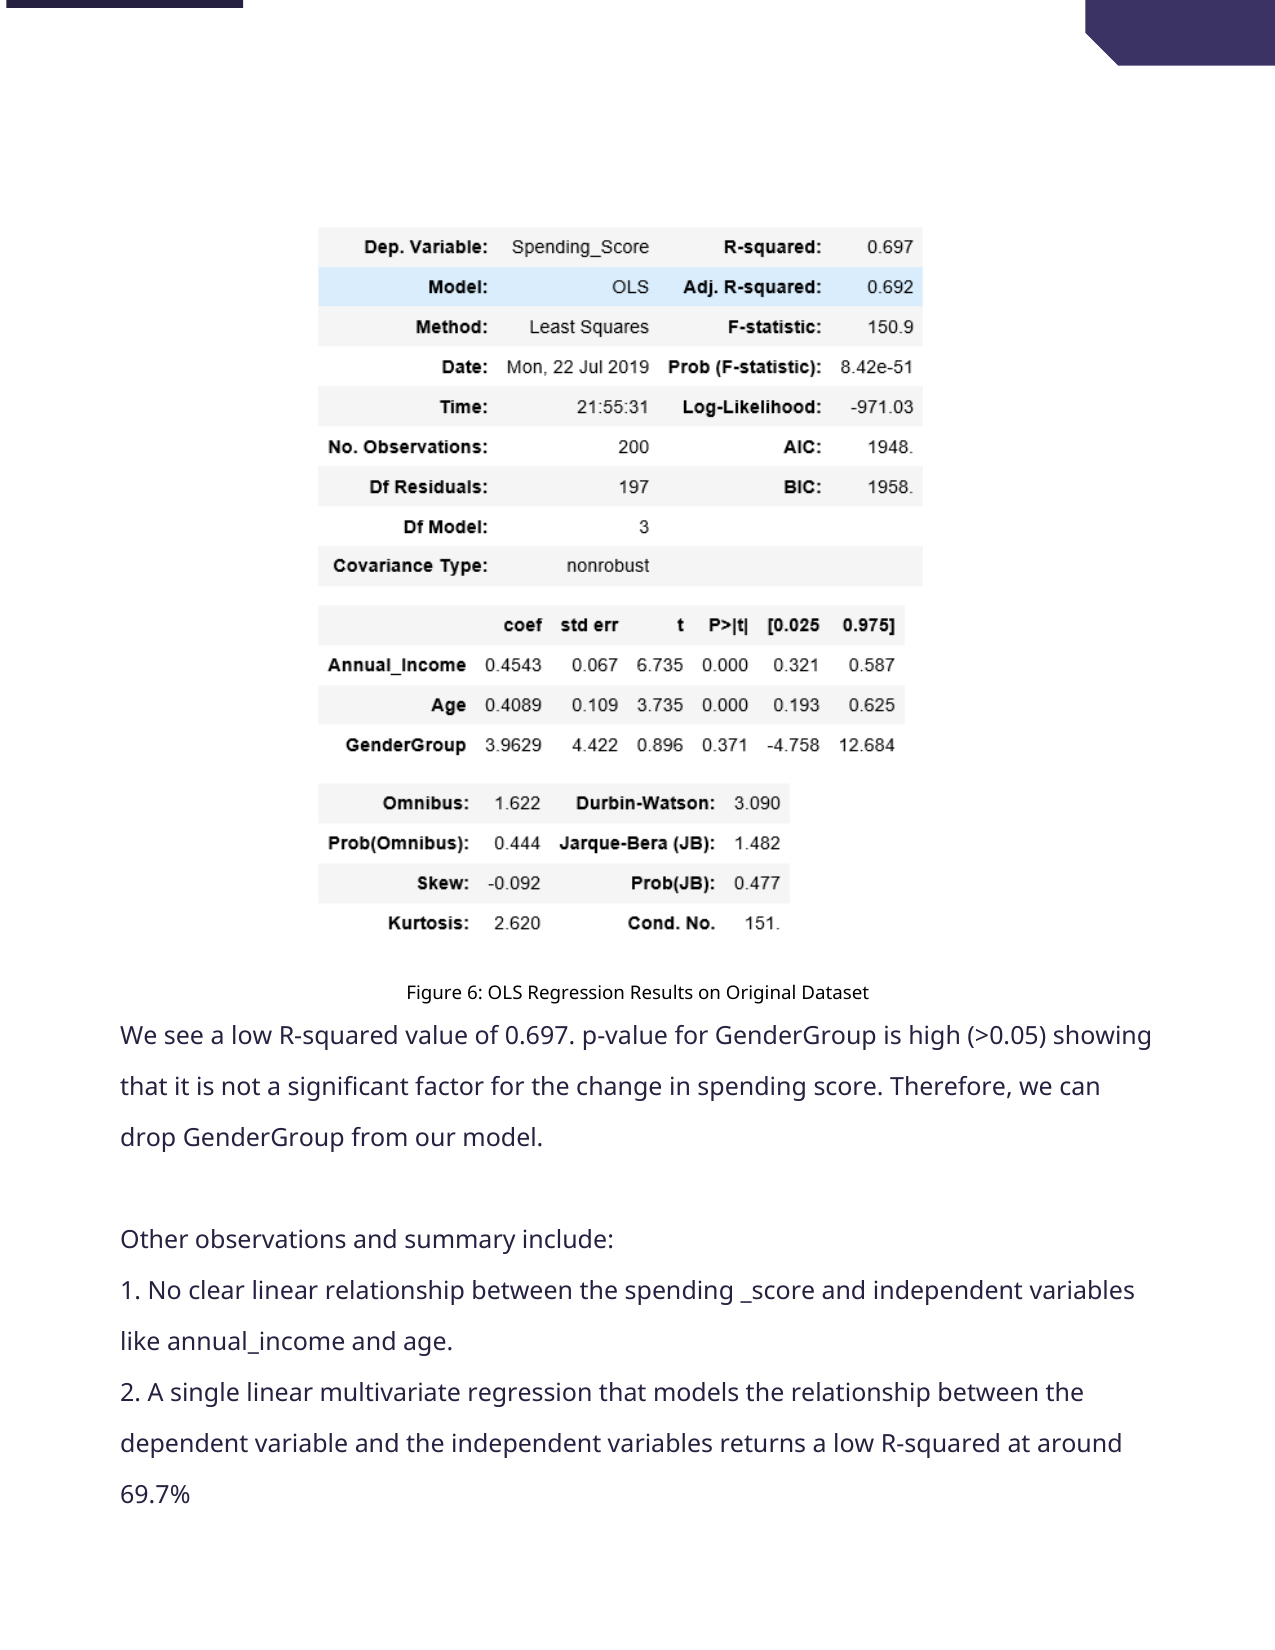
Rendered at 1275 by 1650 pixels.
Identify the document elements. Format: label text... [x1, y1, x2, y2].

text Other observations and summary include: [120, 1222, 1155, 1256]
text We see a low R-squared value of 0.697. p-value for GenderGroup is high (>0.05) showing that it is not a significant factor for the change in spending score. Therefore, we can drop GenderGroup from our model. [120, 1017, 1155, 1153]
text Figure 6: OLS Regression Results on Original Dataset [120, 979, 1155, 1005]
text 2. A single linear multivariate regression that models the relationship between the dependent variable and the independent variables returns a low R-squared at around 69.7% [120, 1375, 1155, 1511]
picture [303, 212, 972, 963]
text 1. No clear linear relationship between the spending _score and independent variables like annual_income and age. [120, 1273, 1155, 1358]
